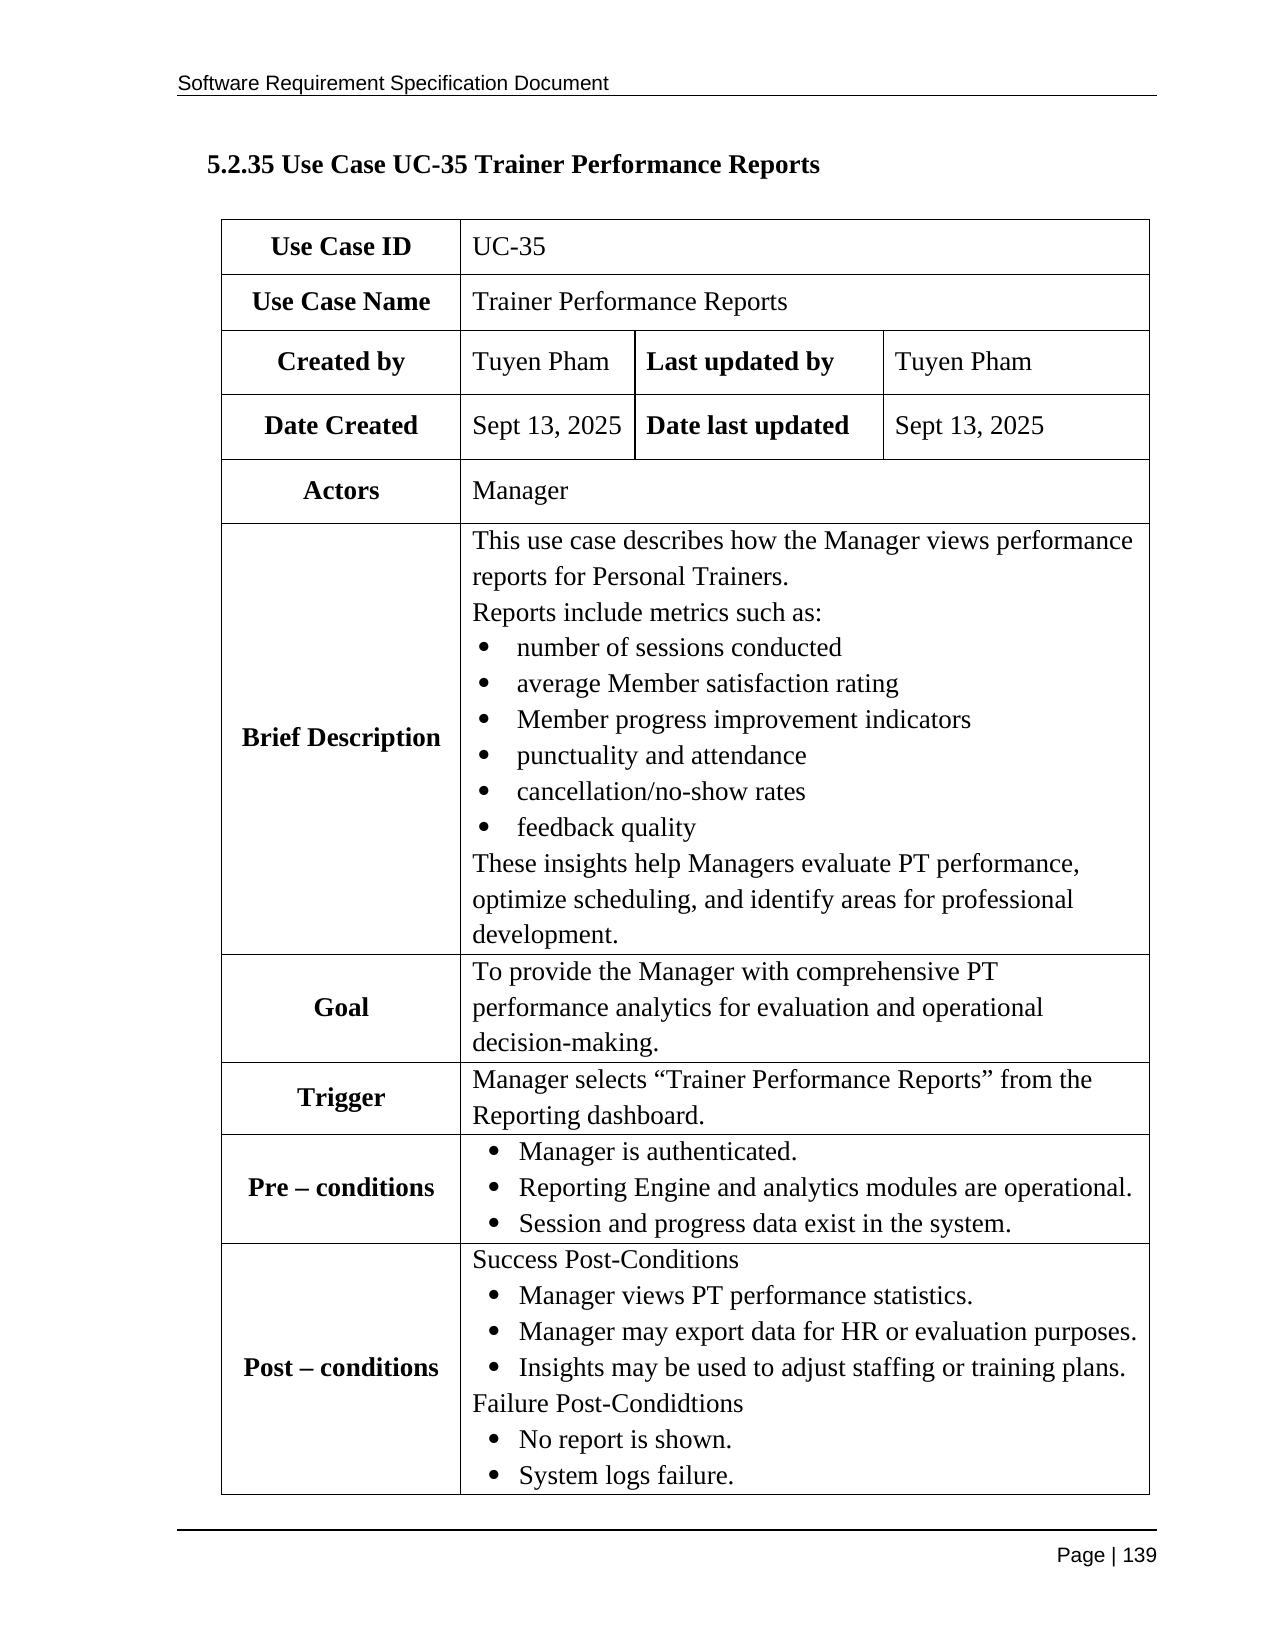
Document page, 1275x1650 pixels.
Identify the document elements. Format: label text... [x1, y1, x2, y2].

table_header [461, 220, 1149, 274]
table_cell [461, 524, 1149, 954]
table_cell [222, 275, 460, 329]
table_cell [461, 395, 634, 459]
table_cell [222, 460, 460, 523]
subtitle 5.2.35 Use Case UC-35 Trainer Performance Reports [207, 148, 1157, 179]
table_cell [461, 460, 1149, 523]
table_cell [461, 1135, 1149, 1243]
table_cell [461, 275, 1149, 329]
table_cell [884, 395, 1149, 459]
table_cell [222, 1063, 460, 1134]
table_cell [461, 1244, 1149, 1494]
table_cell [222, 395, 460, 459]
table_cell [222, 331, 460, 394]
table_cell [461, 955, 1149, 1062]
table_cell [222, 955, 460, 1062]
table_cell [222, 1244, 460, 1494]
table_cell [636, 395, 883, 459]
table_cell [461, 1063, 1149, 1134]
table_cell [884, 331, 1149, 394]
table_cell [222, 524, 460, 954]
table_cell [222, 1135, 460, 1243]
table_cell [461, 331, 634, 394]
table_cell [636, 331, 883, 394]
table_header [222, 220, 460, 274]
